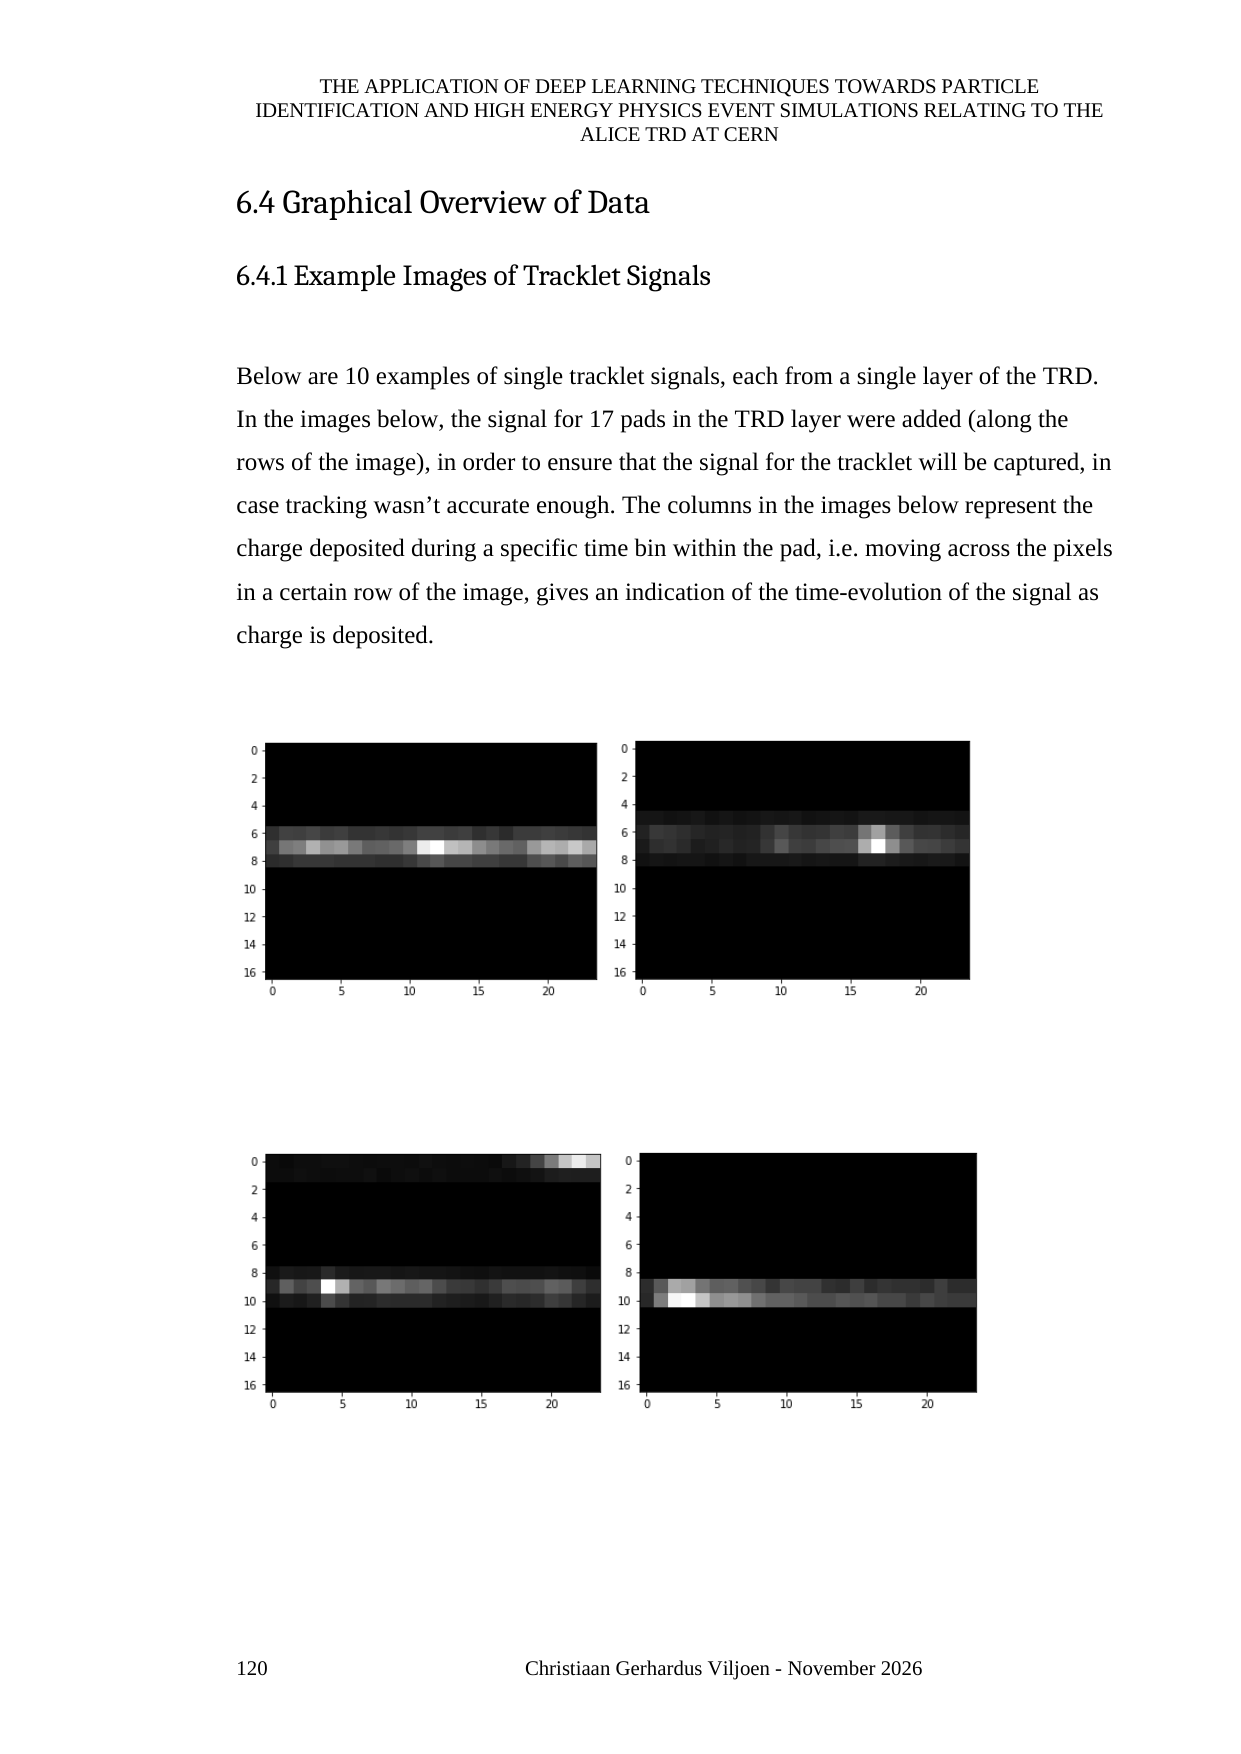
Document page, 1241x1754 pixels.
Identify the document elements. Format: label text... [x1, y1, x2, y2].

subtitle Graphical Overview of Data [236, 183, 1122, 222]
subtitle Example Images of Tracklet Signals [236, 259, 1122, 293]
picture [236, 1142, 987, 1418]
picture [236, 731, 980, 1005]
text Below are 10 examples of single tracklet signals, each from a single layer of the TRD. In the images below, the signal for 17 pads in the TRD layer were added (along the rows of the image), in order to ensure that the signal for the tracklet will be captured, in case tracking wasn’t accurate enough. The columns in the images below represent the charge deposited during a specific time bin within the pad, i.e. moving across the pixels in a certain row of the image, gives an indication of the time-evolution of the signal as charge is deposited. [236, 361, 1122, 648]
